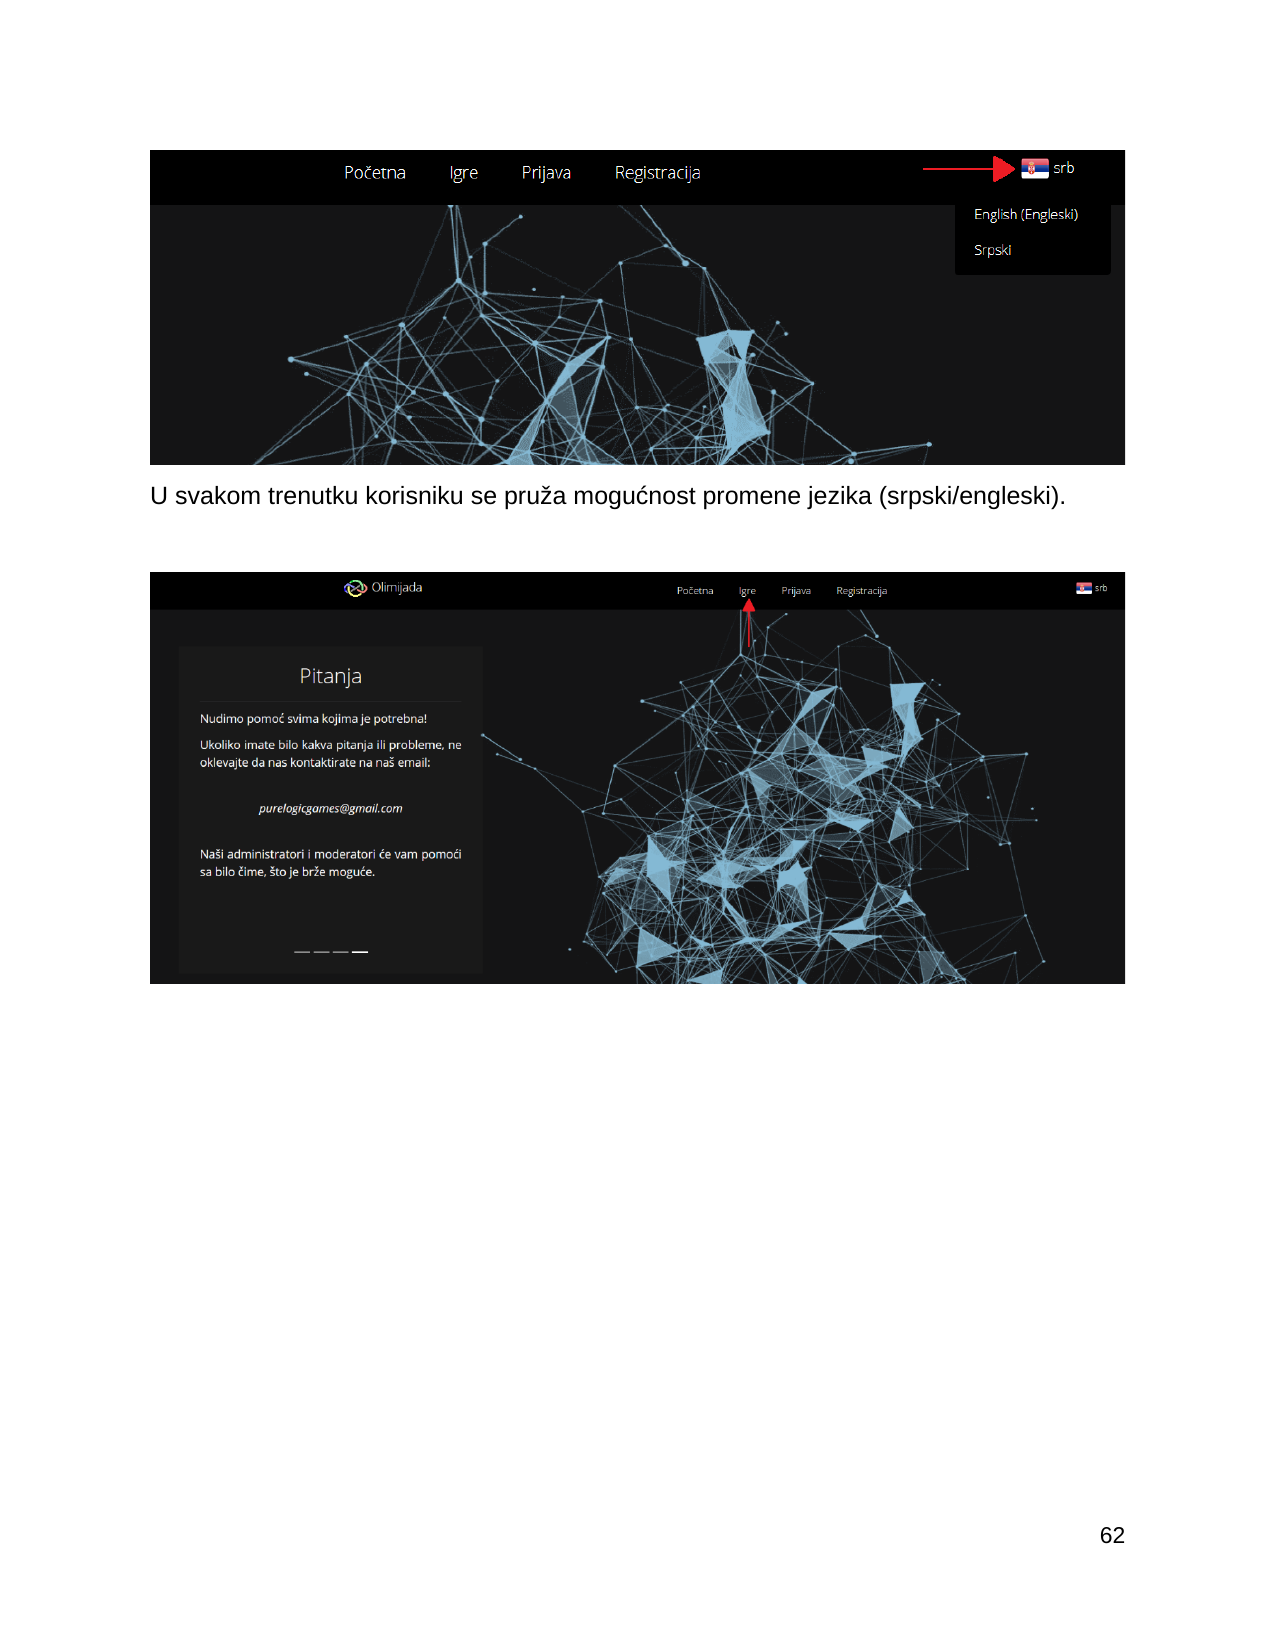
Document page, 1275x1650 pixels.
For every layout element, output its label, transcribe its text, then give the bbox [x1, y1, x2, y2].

picture [150, 150, 1125, 465]
picture [150, 572, 1125, 984]
text U svakom trenutku korisniku se pruža mogućnost promene jezika (srpski/engleski). [150, 481, 1125, 510]
